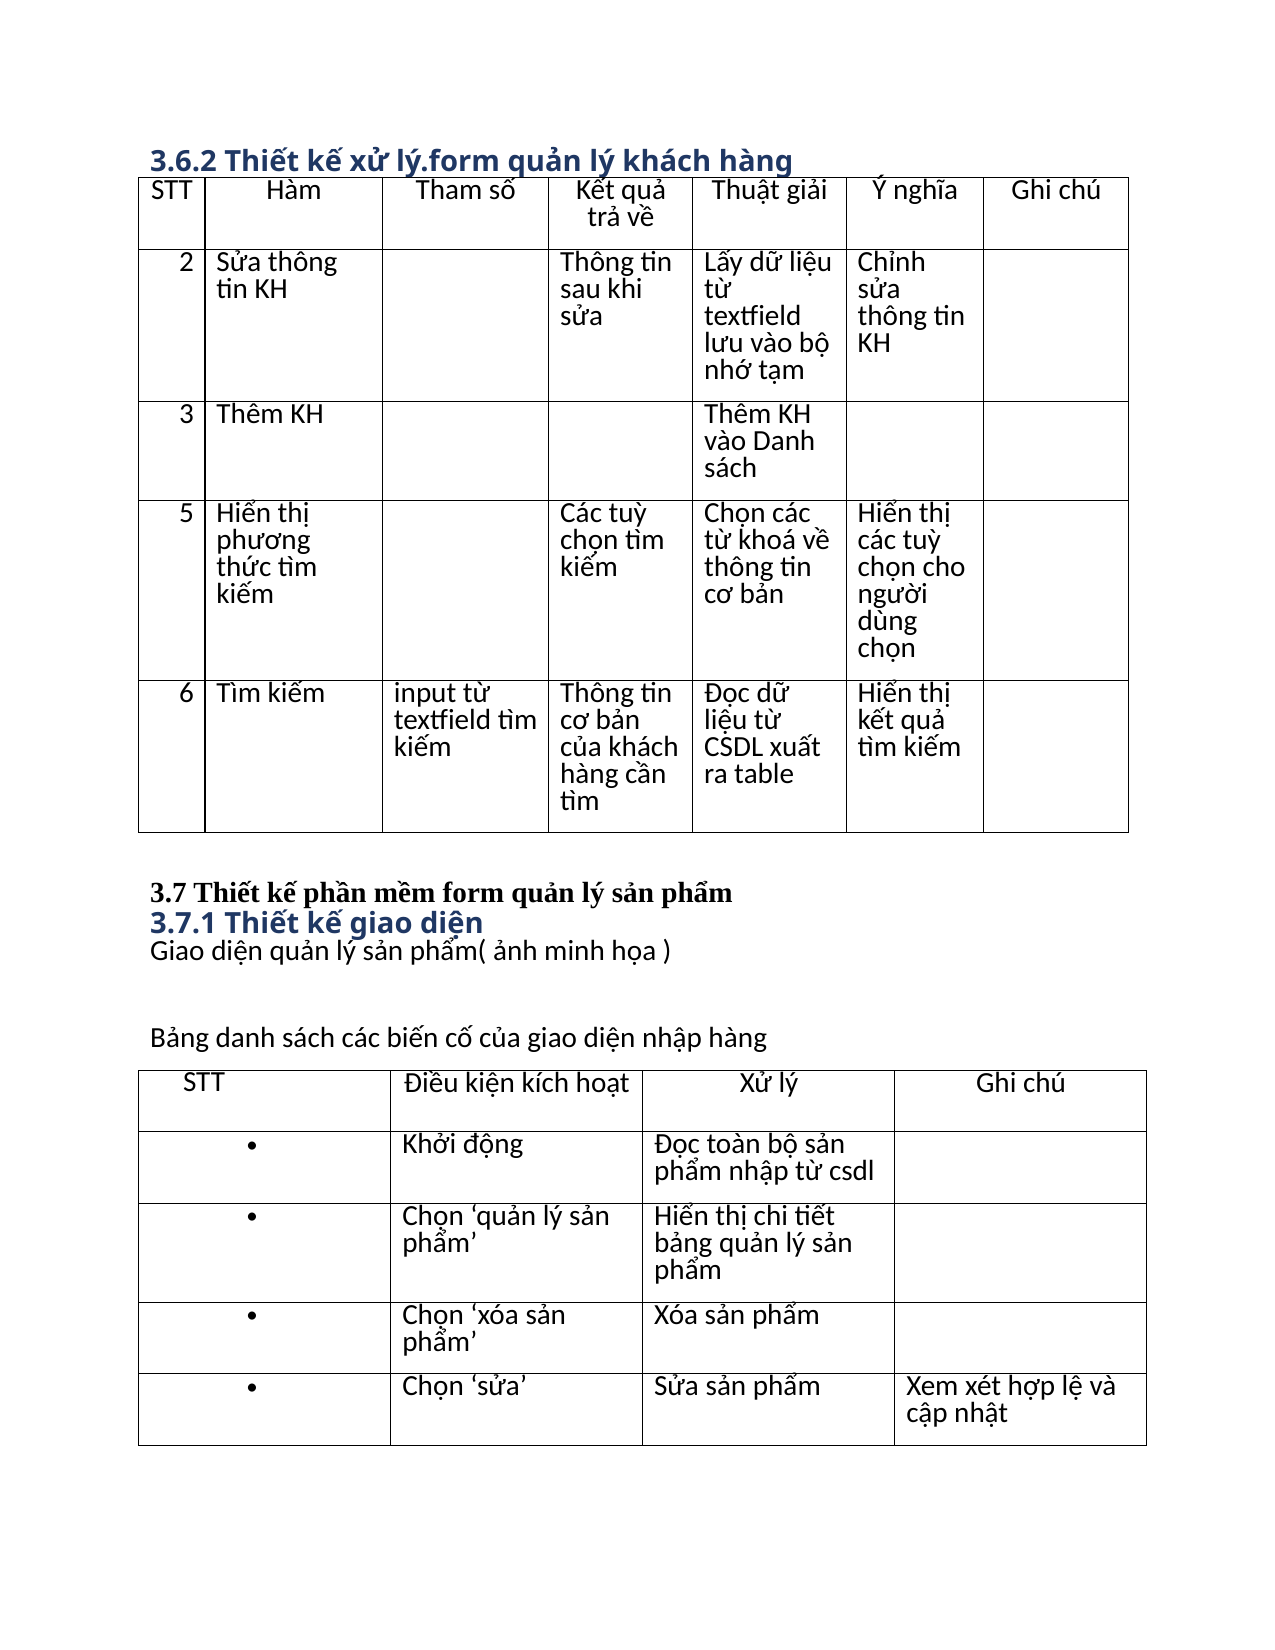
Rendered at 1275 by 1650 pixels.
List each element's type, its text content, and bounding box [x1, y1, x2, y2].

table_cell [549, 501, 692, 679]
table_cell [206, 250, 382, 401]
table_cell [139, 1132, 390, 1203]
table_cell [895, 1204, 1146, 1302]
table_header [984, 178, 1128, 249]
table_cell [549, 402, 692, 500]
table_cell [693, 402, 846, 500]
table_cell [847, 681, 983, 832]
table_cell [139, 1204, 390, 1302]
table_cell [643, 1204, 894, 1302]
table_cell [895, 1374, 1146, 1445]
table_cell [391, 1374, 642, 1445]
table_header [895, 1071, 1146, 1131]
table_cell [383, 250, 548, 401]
text Bảng danh sách các biến cố của giao diện nhập hàng [150, 1026, 1125, 1053]
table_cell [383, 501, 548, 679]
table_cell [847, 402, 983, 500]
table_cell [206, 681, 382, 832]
text 3.7.1 Thiết kế giao diện [150, 912, 1125, 939]
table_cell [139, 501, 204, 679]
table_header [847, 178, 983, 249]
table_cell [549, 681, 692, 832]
text 3.6.2 Thiết kế xử lý.form quản lý khách hàng [150, 150, 1125, 177]
text 3.7 Thiết kế phần mềm form quản lý sản phẩm [150, 881, 1125, 908]
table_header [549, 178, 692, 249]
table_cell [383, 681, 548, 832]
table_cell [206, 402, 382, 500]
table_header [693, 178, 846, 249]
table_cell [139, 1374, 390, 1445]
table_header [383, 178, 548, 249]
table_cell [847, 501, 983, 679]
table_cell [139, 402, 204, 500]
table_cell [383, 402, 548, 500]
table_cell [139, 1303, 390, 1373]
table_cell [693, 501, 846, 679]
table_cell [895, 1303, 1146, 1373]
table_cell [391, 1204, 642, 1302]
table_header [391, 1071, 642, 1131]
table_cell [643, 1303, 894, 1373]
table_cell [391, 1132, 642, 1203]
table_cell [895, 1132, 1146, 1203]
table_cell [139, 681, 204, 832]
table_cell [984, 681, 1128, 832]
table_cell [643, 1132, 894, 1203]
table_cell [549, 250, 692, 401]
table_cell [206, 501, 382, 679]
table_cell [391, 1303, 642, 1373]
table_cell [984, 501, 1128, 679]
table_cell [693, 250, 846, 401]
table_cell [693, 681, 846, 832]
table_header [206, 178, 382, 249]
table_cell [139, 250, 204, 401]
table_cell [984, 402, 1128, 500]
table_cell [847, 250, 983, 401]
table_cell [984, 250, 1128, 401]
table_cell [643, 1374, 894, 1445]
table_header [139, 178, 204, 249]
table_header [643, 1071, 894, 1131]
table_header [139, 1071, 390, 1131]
text Giao diện quản lý sản phẩm( ảnh minh họa ) [150, 939, 1125, 966]
